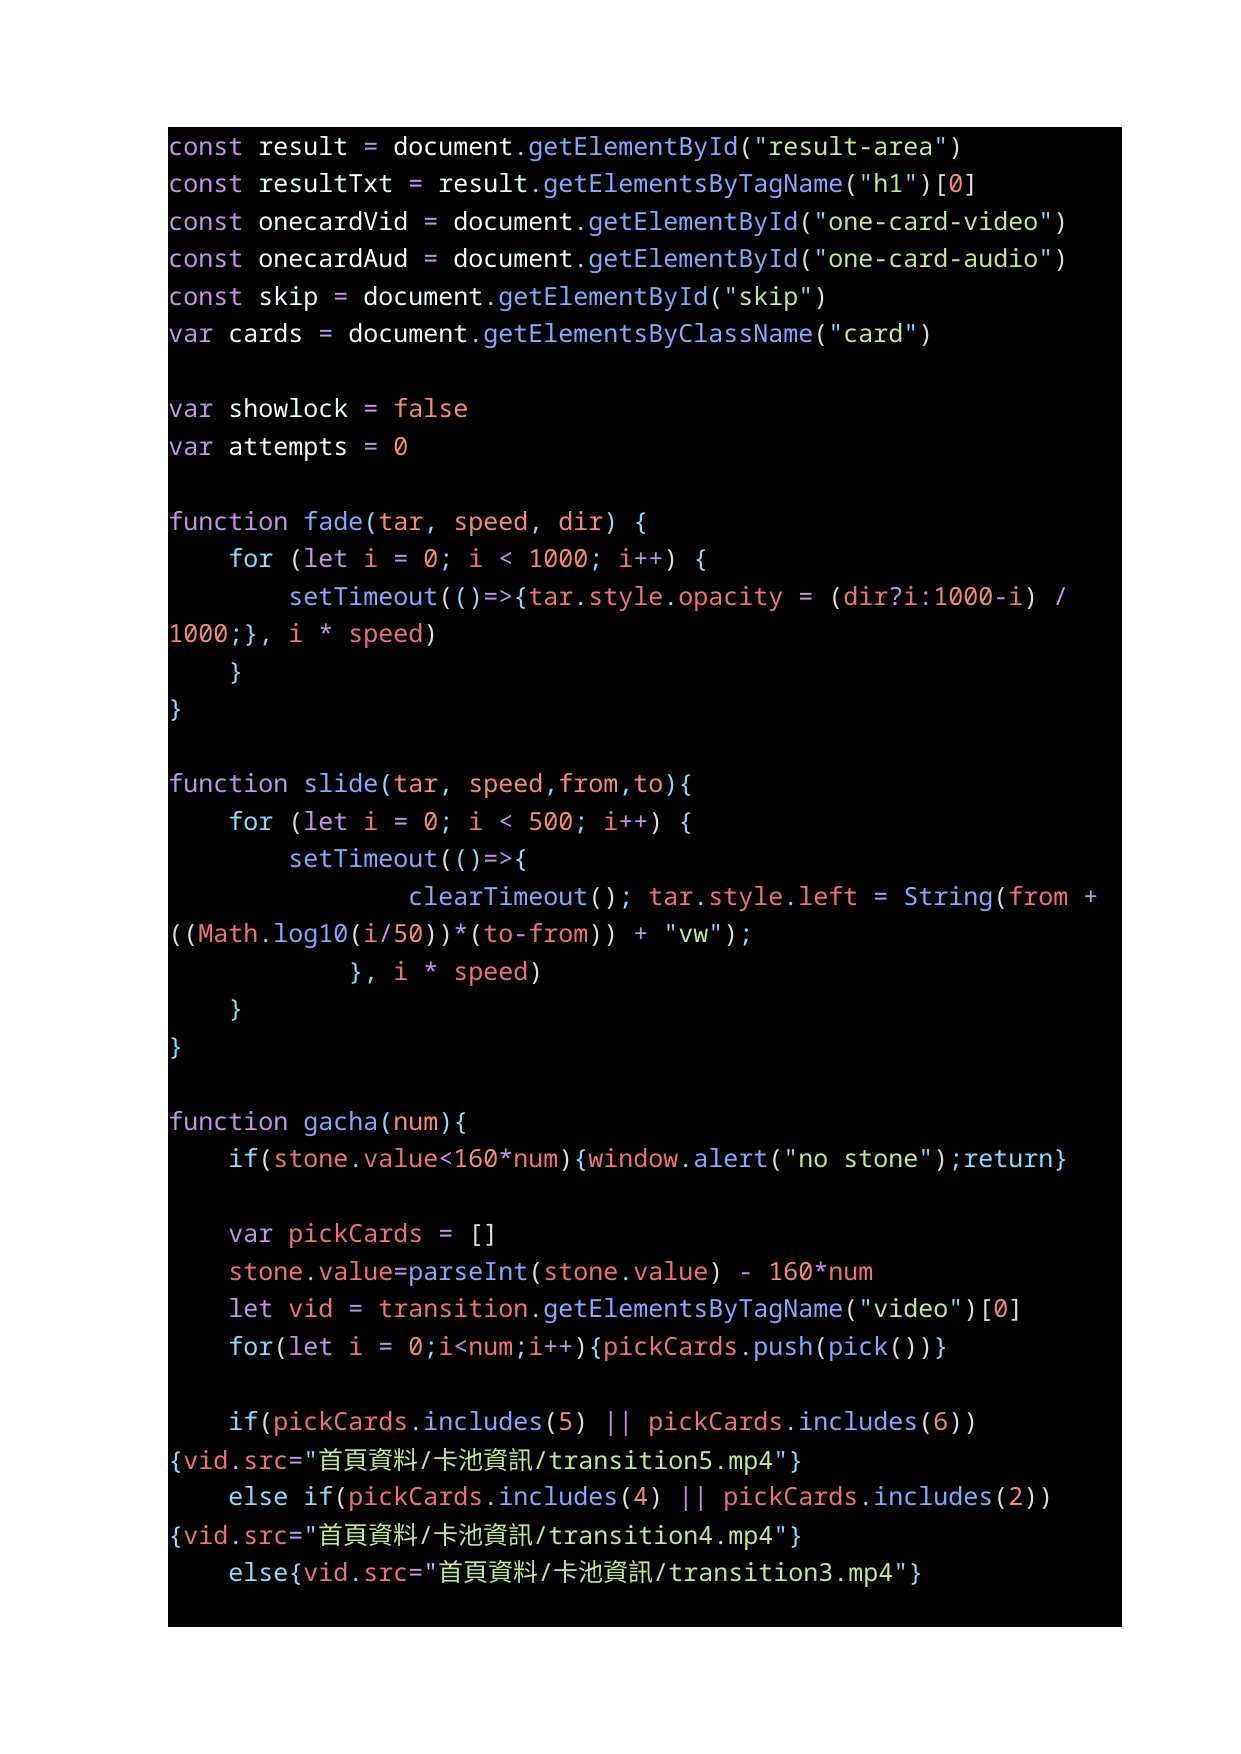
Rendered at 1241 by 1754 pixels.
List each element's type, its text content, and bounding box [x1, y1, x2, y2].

text else if(pickCards.includes(4) || pickCards.includes(2)){vid.src="首頁資料/卡池資訊/transition4.mp4"} [168, 1477, 1122, 1552]
text setTimeout(()=>{ [168, 839, 1122, 877]
text function slide(tar, speed,from,to){ [168, 764, 1122, 802]
text if(stone.value<160*num){window.alert("no stone");return} [168, 1139, 1122, 1177]
text function gacha(num){ [168, 1102, 1122, 1139]
text function fade(tar, speed, dir) { [168, 502, 1122, 539]
text } [168, 989, 1122, 1027]
text for (let i = 0; i < 500; i++) { [168, 802, 1122, 839]
text } [168, 689, 1122, 727]
text var attempts = 0 [168, 427, 1122, 464]
text const skip = document.getElementById("skip") [168, 277, 1122, 314]
text const result = document.getElementById("result-area") [168, 127, 1122, 164]
text for(let i = 0;i<num;i++){pickCards.push(pick())} [168, 1327, 1122, 1364]
text var pickCards = [] [168, 1214, 1122, 1252]
text } [168, 1027, 1122, 1064]
text }, i * speed) [168, 952, 1122, 989]
text const onecardAud = document.getElementById("one-card-audio") [168, 239, 1122, 277]
text stone.value=parseInt(stone.value) - 160*num [168, 1252, 1122, 1289]
text let vid = transition.getElementsByTagName("video")[0] [168, 1289, 1122, 1327]
text setTimeout(()=>{tar.style.opacity = (dir?i:1000-i) / 1000;}, i * speed) [168, 577, 1122, 652]
text const onecardVid = document.getElementById("one-card-video") [168, 202, 1122, 239]
text } [168, 652, 1122, 689]
text var cards = document.getElementsByClassName("card") [168, 314, 1122, 352]
text if(pickCards.includes(5) || pickCards.includes(6)){vid.src="首頁資料/卡池資訊/transition5.mp4"} [168, 1402, 1122, 1477]
text var showlock = false [168, 389, 1122, 427]
text for (let i = 0; i < 1000; i++) { [168, 539, 1122, 577]
text clearTimeout(); tar.style.left = String(from + ((Math.log10(i/50))*(to-from)) + "vw"); [168, 877, 1122, 952]
text else{vid.src="首頁資料/卡池資訊/transition3.mp4"} [168, 1552, 1122, 1589]
text const resultTxt = result.getElementsByTagName("h1")[0] [168, 164, 1122, 202]
